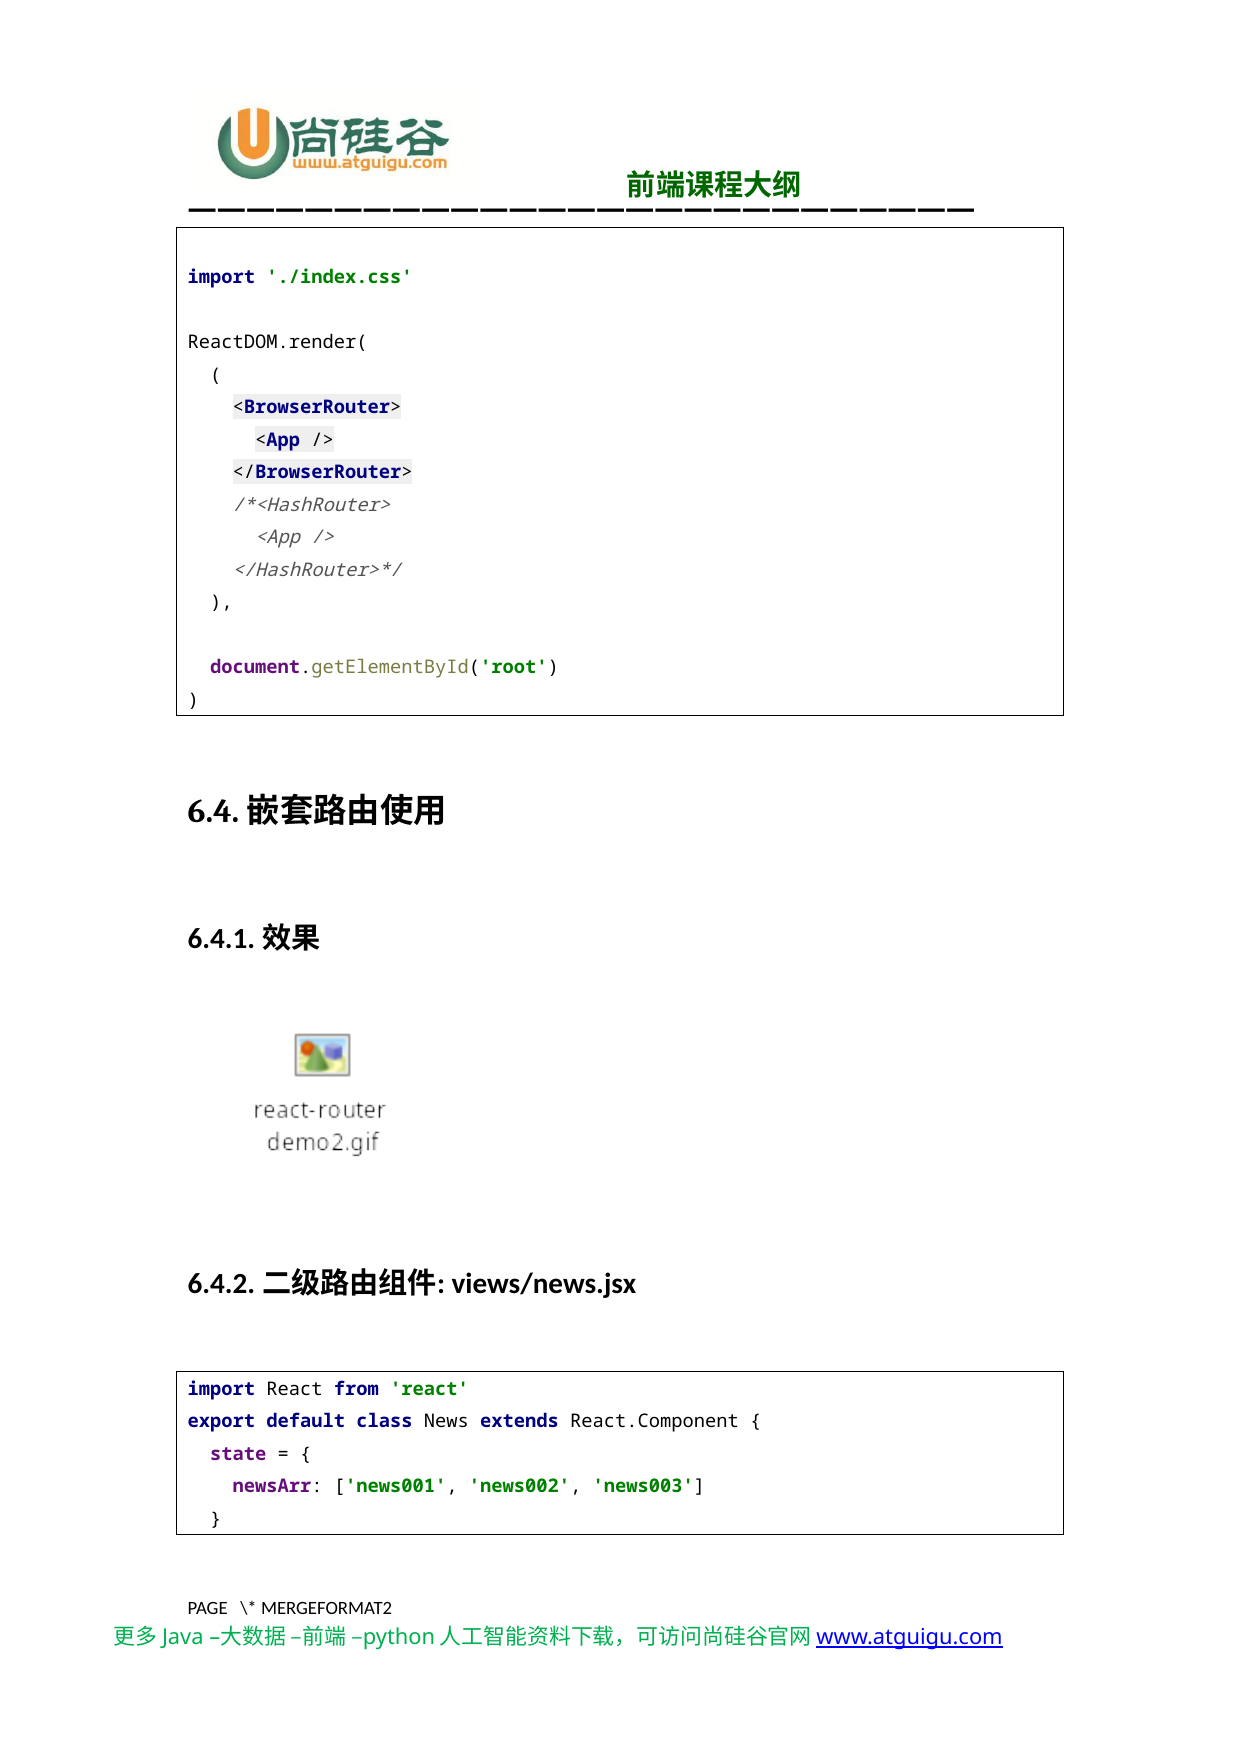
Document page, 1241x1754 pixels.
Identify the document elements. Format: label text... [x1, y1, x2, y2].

subtitle 6.4.2. 二级路由组件: views/news.jsx [187, 1248, 1053, 1313]
picture [187, 88, 479, 195]
subtitle 6.4.1. 效果 [187, 903, 1053, 968]
subtitle 6.4. 嵌套路由使用 [187, 776, 1053, 841]
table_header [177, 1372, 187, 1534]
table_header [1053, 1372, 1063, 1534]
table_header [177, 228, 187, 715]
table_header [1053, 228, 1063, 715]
